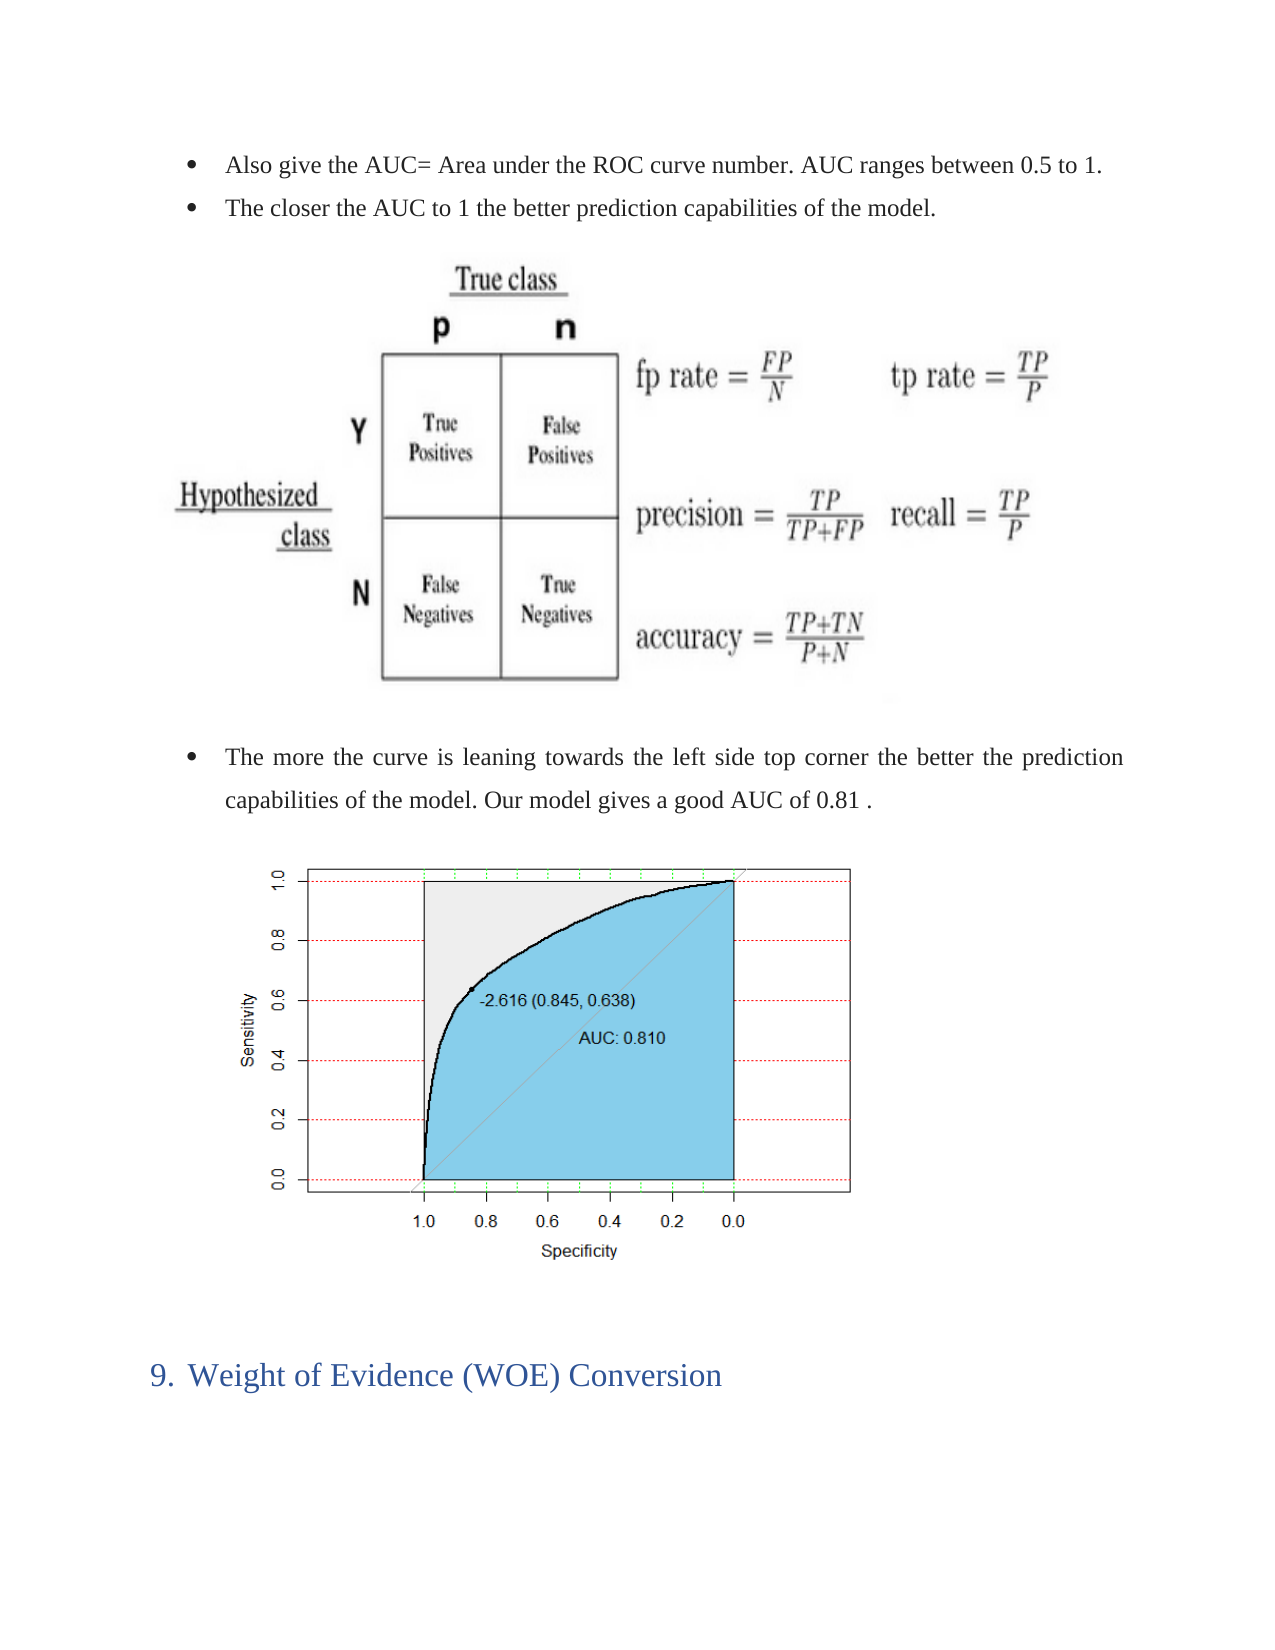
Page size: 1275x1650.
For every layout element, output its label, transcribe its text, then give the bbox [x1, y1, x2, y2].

list The closer the AUC to 1 the better prediction capabilities of the model. [187, 193, 1125, 222]
subtitle Weight of Evidence (WOE) Conversion [150, 1355, 1125, 1393]
list Also give the AUC= Area under the ROC curve number. AUC ranges between 0.5 to 1. [187, 150, 1125, 179]
picture [225, 828, 893, 1272]
list The more the curve is leaning towards the left side top corner the better the prediction capabilities of the model. Our model gives a good AUC of 0.81 . [187, 742, 1125, 814]
picture [150, 252, 1125, 712]
